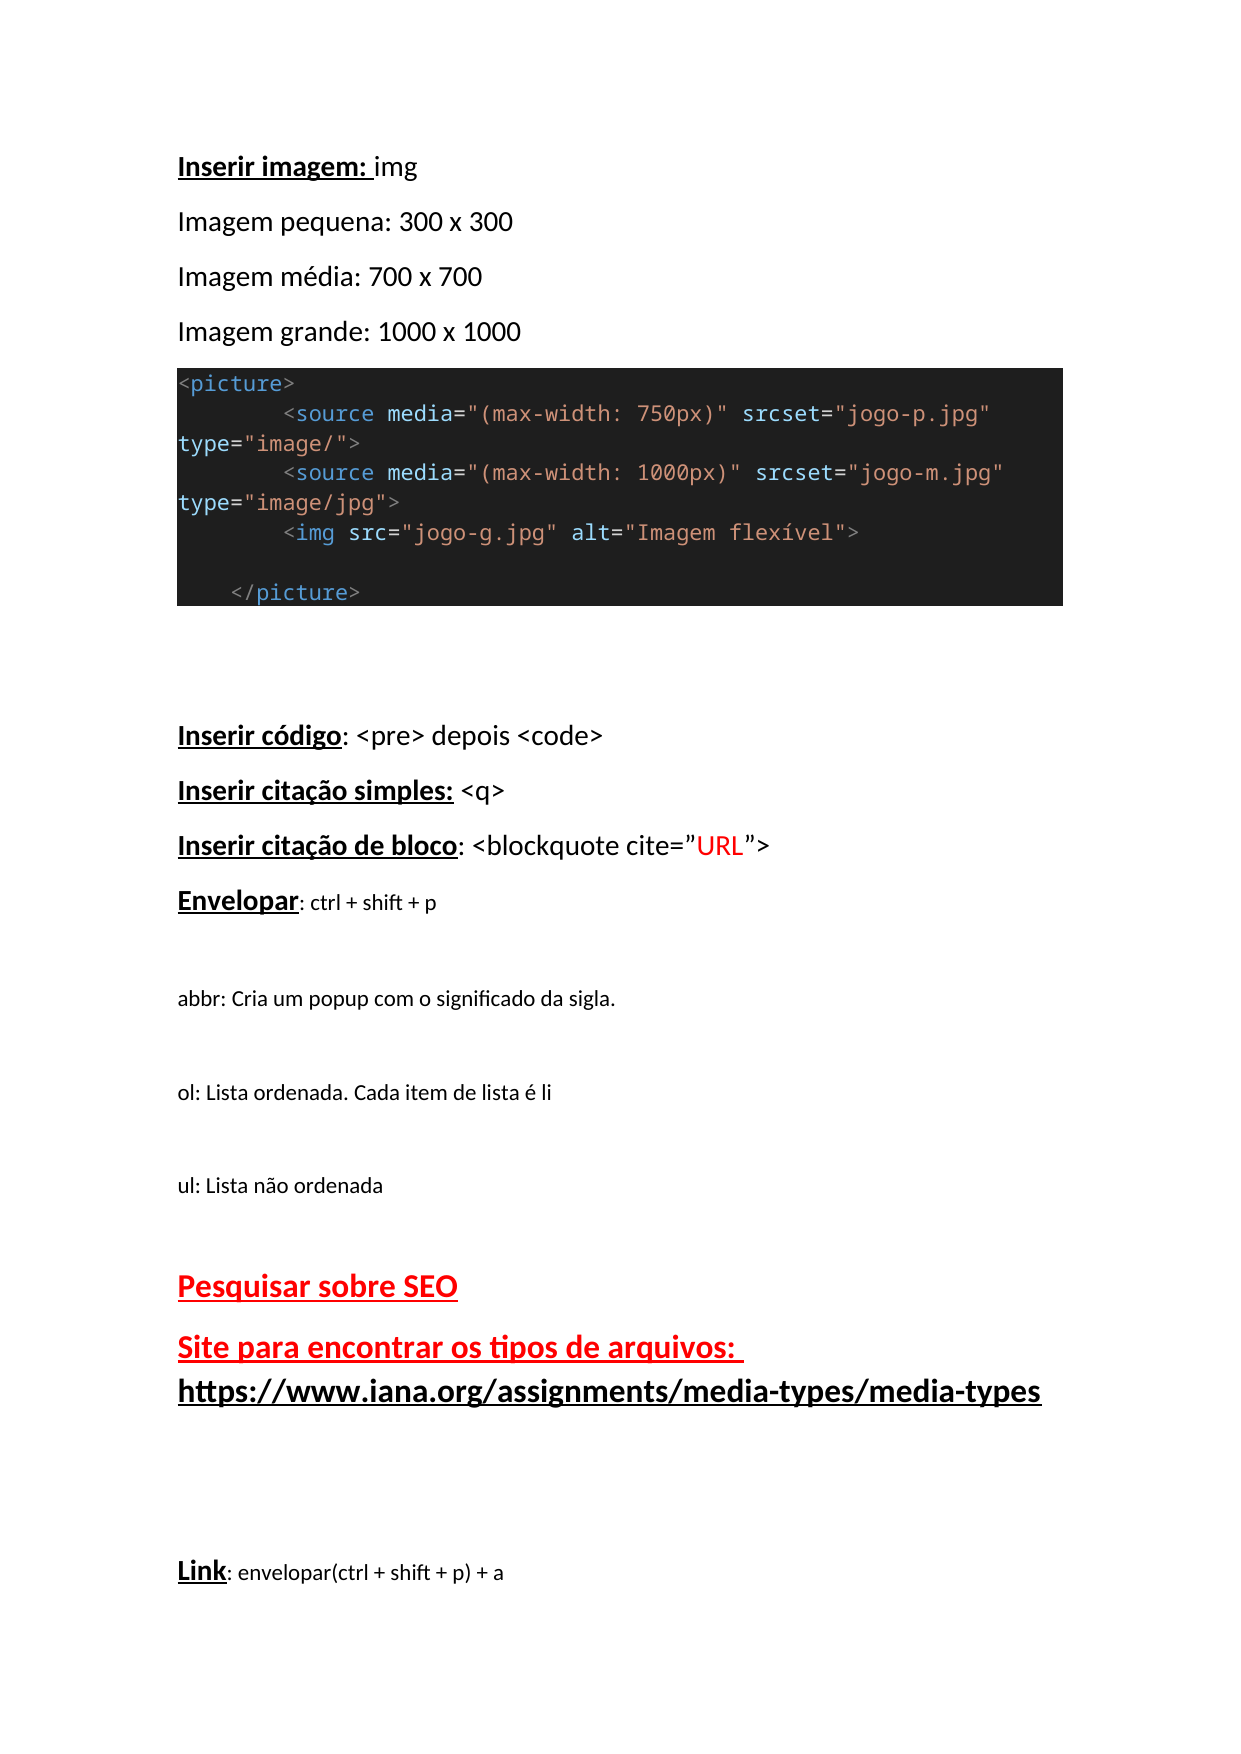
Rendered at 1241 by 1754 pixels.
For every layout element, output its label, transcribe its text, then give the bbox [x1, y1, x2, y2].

text Inserir imagem: img [177, 148, 1063, 183]
text <source media="(max-width: 1000px)" srcset="jogo-m.jpg" type="image/jpg"> [177, 457, 1063, 517]
text Inserir citação de bloco: <blockquote cite=”URL”> [177, 827, 1063, 862]
text Envelopar: ctrl + shift + p [177, 882, 1063, 917]
text <img src="jogo-g.jpg" alt="Imagem flexível"> [177, 517, 1063, 547]
text ol: Lista ordenada. Cada item de lista é li [177, 1078, 1063, 1106]
text <picture> [177, 368, 1063, 398]
text Inserir citação simples: <q> [177, 772, 1063, 807]
text </picture> [177, 577, 1063, 606]
text Imagem pequena: 300 x 300 [177, 203, 1063, 238]
text ul: Lista não ordenada [177, 1171, 1063, 1199]
text abbr: Cria um popup com o significado da sigla. [177, 984, 1063, 1012]
text Imagem grande: 1000 x 1000 [177, 313, 1063, 348]
text Pesquisar sobre SEO [177, 1265, 1063, 1306]
text <source media="(max-width: 750px)" srcset="jogo-p.jpg" type="image/"> [177, 398, 1063, 457]
text Imagem média: 700 x 700 [177, 258, 1063, 293]
text Inserir código: <pre> depois <code> [177, 717, 1063, 752]
text Site para encontrar os tipos de arquivos: https://www.iana.org/assignments/media-types/media-types [177, 1326, 1063, 1410]
text Link: envelopar(ctrl + shift + p) + a [177, 1552, 1063, 1587]
